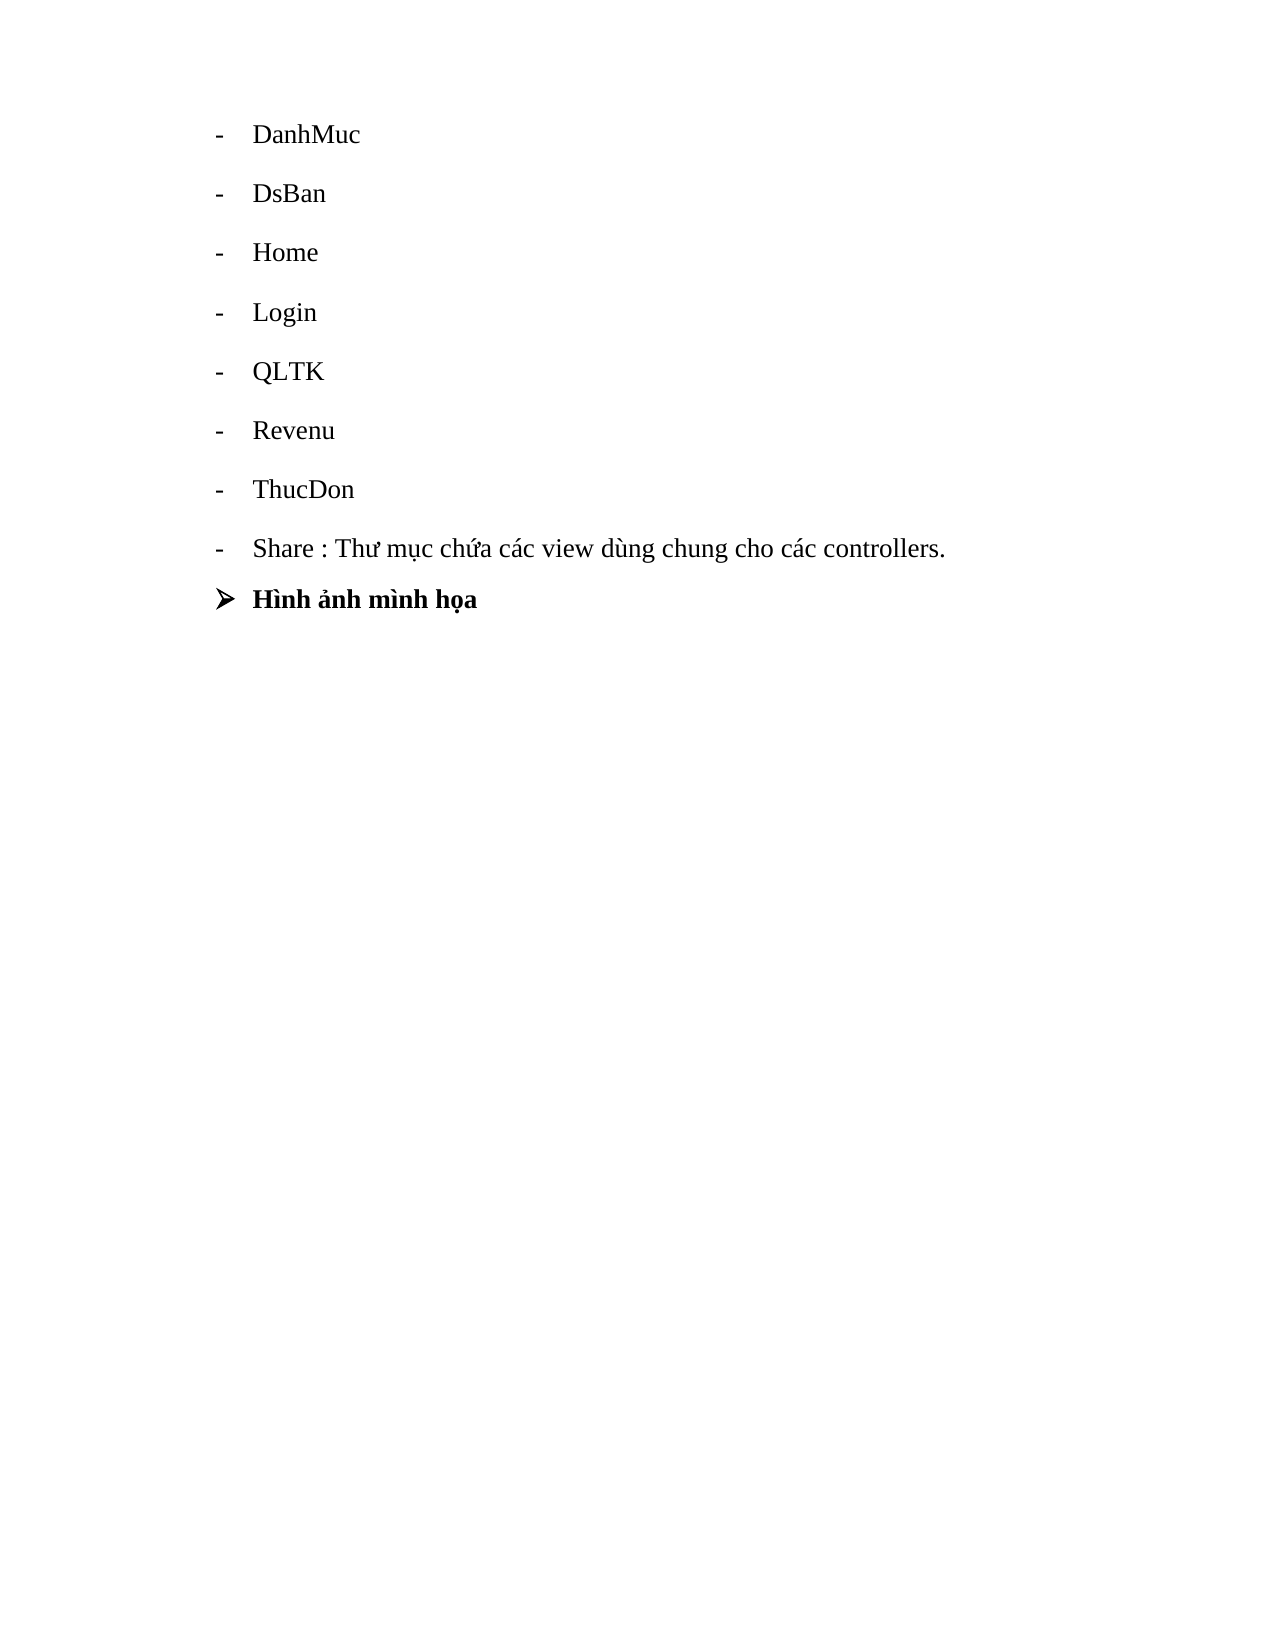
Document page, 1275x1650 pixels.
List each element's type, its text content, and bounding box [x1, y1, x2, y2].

list Revenu [215, 414, 1157, 445]
list ThucDon [215, 473, 1157, 504]
list Login [215, 296, 1157, 327]
list Share : Thư mục chứa các view dùng chung cho các controllers. [215, 532, 1157, 563]
list QLTK [215, 355, 1157, 386]
list Hình ảnh mình họa [215, 583, 1157, 614]
list DanhMuc [215, 118, 1157, 149]
list DsBan [215, 177, 1157, 208]
list Home [215, 236, 1157, 268]
